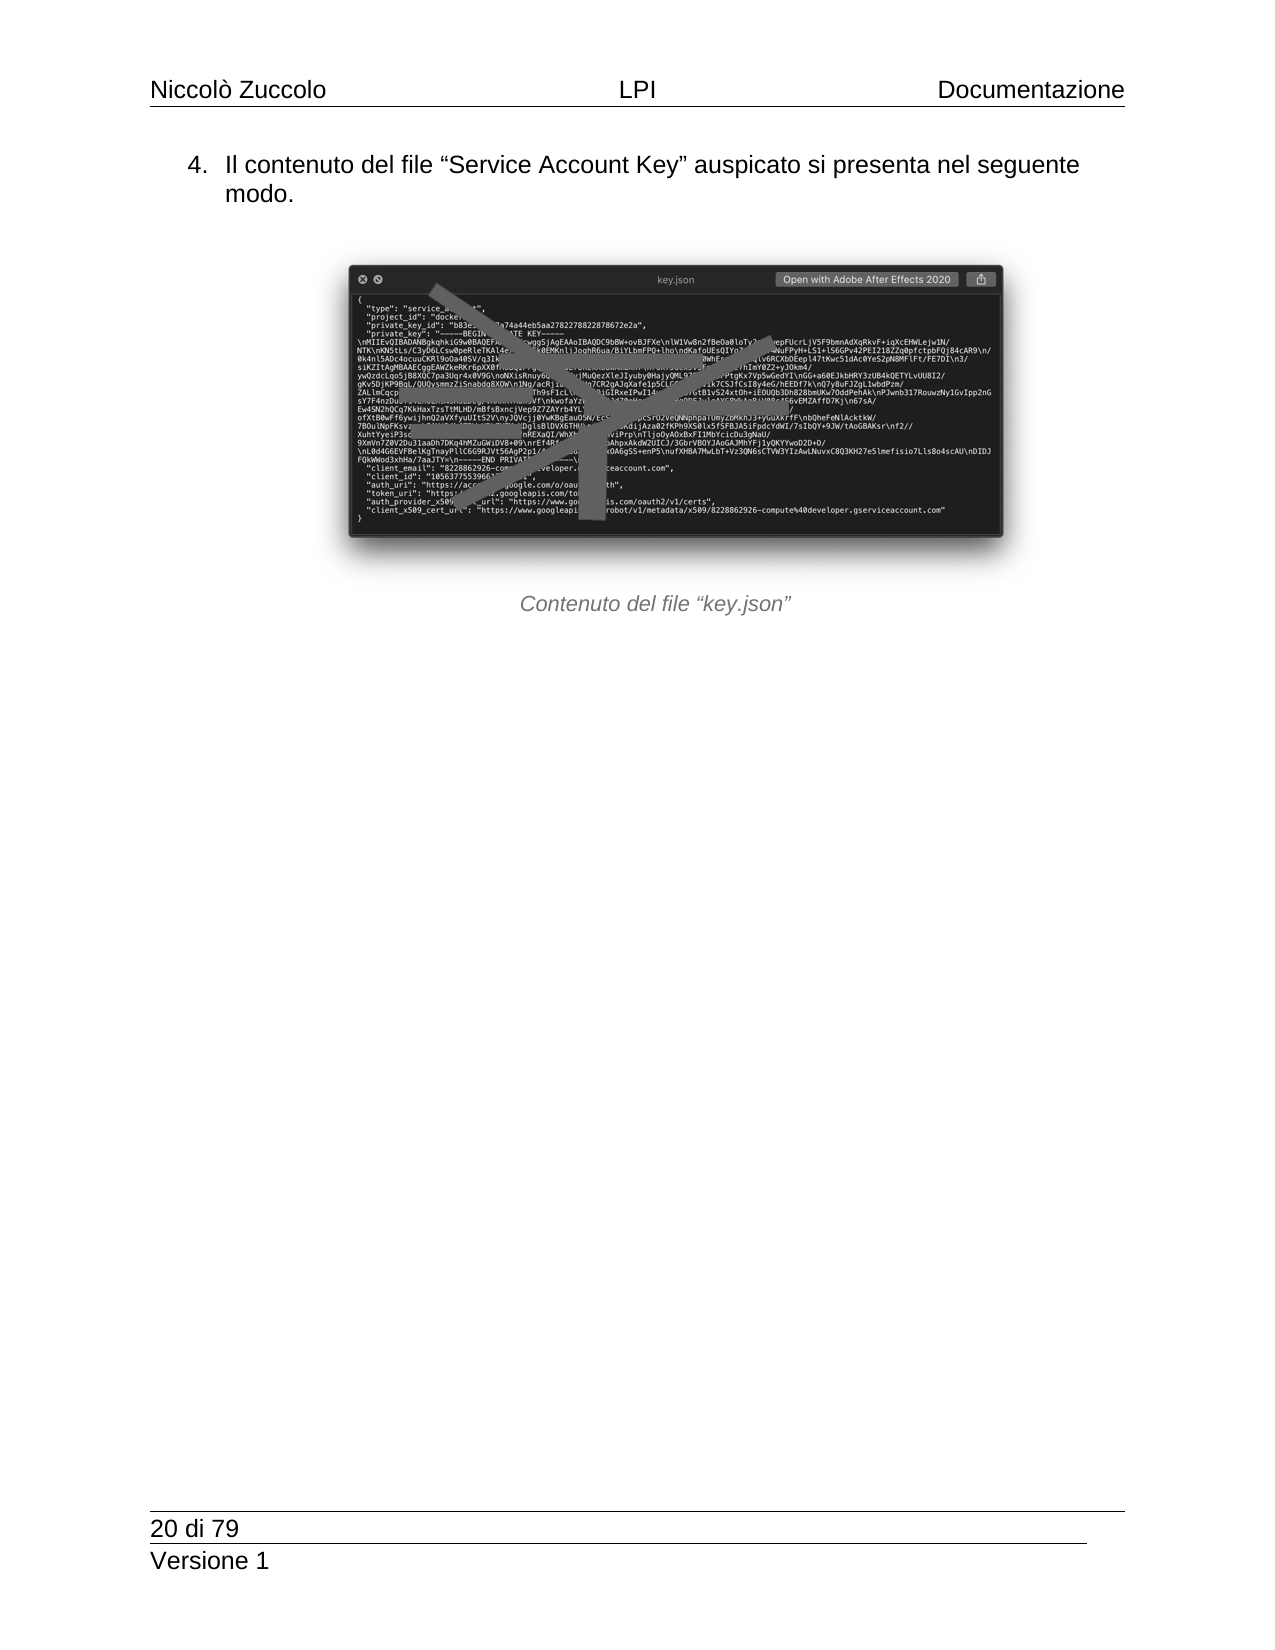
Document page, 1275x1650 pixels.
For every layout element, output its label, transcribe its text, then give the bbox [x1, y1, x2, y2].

text Contenuto del file “key.json” [187, 590, 1125, 616]
list Il contenuto del file “Service Account Key” auspicato si presenta nel seguente modo. [187, 150, 1125, 207]
picture [306, 236, 1044, 591]
